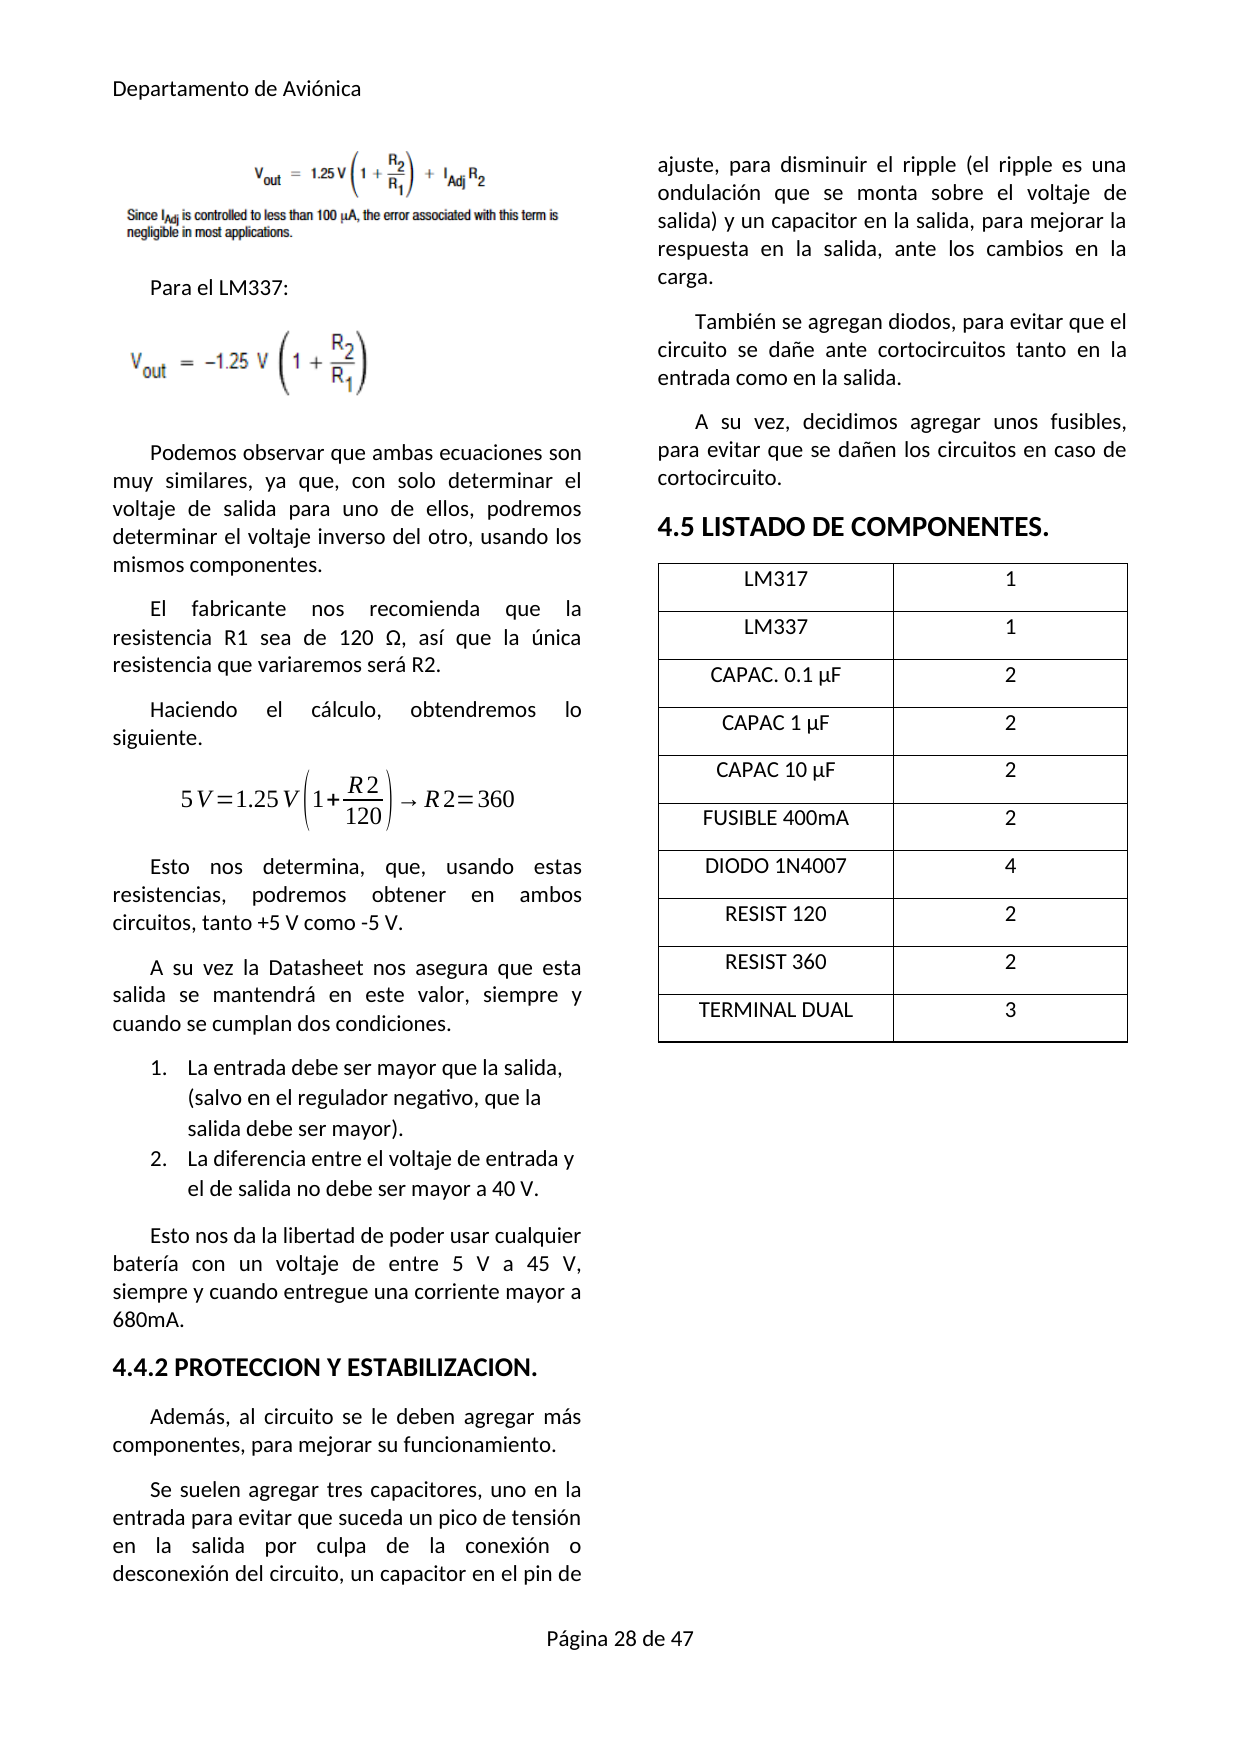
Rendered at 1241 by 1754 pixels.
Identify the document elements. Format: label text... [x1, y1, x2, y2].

text Esto nos determina, que, usando estas resistencias, podremos obtener en ambos circuitos, tanto +5 V como -5 V. [112, 852, 582, 936]
text A su vez la Datasheet nos asegura que esta salida se mantendrá en este valor, siempre y cuando se cumplan dos condiciones. [112, 953, 582, 1037]
picture [112, 150, 591, 254]
table_cell 2 [894, 660, 1127, 707]
table_cell 2 [894, 899, 1127, 946]
list La diferencia entre el voltaje de entrada y el de salida no debe ser mayor a 40 V. [150, 1144, 582, 1202]
table_cell RESIST 120 [659, 899, 893, 946]
table_cell 2 [894, 756, 1127, 802]
table_header LM317 [659, 564, 893, 611]
text También se agregan diodos, para evitar que el circuito se dañe ante cortocircuitos tanto en la entrada como en la salida. [657, 307, 1128, 391]
table_cell 1 [894, 612, 1127, 659]
text Esto nos da la libertad de poder usar cualquier batería con un voltaje de entre 5 V a 45 V, siempre y cuando entregue una corriente mayor a 680mA. [112, 1221, 582, 1333]
table_cell FUSIBLE 400mA [659, 804, 893, 850]
table_header 1 [894, 564, 1127, 611]
text 4.5 LISTADO DE COMPONENTES. [657, 508, 1128, 544]
list La entrada debe ser mayor que la salida, (salvo en el regulador negativo, que la salida debe ser mayor). [150, 1053, 582, 1142]
table_cell LM337 [659, 612, 893, 659]
table_cell 3 [894, 995, 1127, 1041]
table_cell TERMINAL DUAL [659, 995, 893, 1041]
table_cell CAPAC 10 μF [659, 756, 893, 802]
table_cell 2 [894, 947, 1127, 994]
subtitle 4.4.2 PROTECCION Y ESTABILIZACION. [112, 1350, 582, 1383]
table_cell CAPAC. 0.1 μF [659, 660, 893, 707]
table_cell 2 [894, 804, 1127, 850]
text Haciendo el cálculo, obtendremos lo siguiente. [112, 695, 582, 751]
picture [112, 317, 385, 419]
table_cell RESIST 360 [659, 947, 893, 994]
table_cell 2 [894, 708, 1127, 754]
text A su vez, decidimos agregar unos fusibles, para evitar que se dañen los circuitos en caso de cortocircuito. [657, 407, 1128, 492]
text El fabricante nos recomienda que la resistencia R1 sea de 120 Ω, así que la única resistencia que variaremos será R2. [112, 594, 582, 679]
text Además, al circuito se le deben agregar más componentes, para mejorar su funcionamiento. [112, 1402, 582, 1458]
text Para el LM337: [112, 273, 582, 301]
table_cell DIODO 1N4007 [659, 851, 893, 898]
text Se suelen agregar tres capacitores, uno en la entrada para evitar que suceda un pico de tensión en la salida por culpa de la conexión o desconexión del circuito, un capacitor en el pin de ajuste, para disminuir el ripple (el ripple es una ondulación que se monta sobre el voltaje de salida) y un capacitor en la salida, para mejorar la respuesta en la salida, ante los cambios en la carga. [112, 1475, 582, 1587]
table_cell CAPAC 1 μF [659, 708, 893, 754]
text Podemos observar que ambas ecuaciones son muy similares, ya que, con solo determinar el voltaje de salida para uno de ellos, podremos determinar el voltaje inverso del otro, usando los mismos componentes. [112, 438, 582, 578]
text Se suelen agregar tres capacitores, uno en la entrada para evitar que suceda un pico de tensión en la salida por culpa de la conexión o desconexión del circuito, un capacitor en el pin de ajuste, para disminuir el ripple (el ripple es una ondulación que se monta sobre el voltaje de salida) y un capacitor en la salida, para mejorar la respuesta en la salida, ante los cambios en la carga. [657, 150, 1128, 290]
table_cell 4 [894, 851, 1127, 898]
